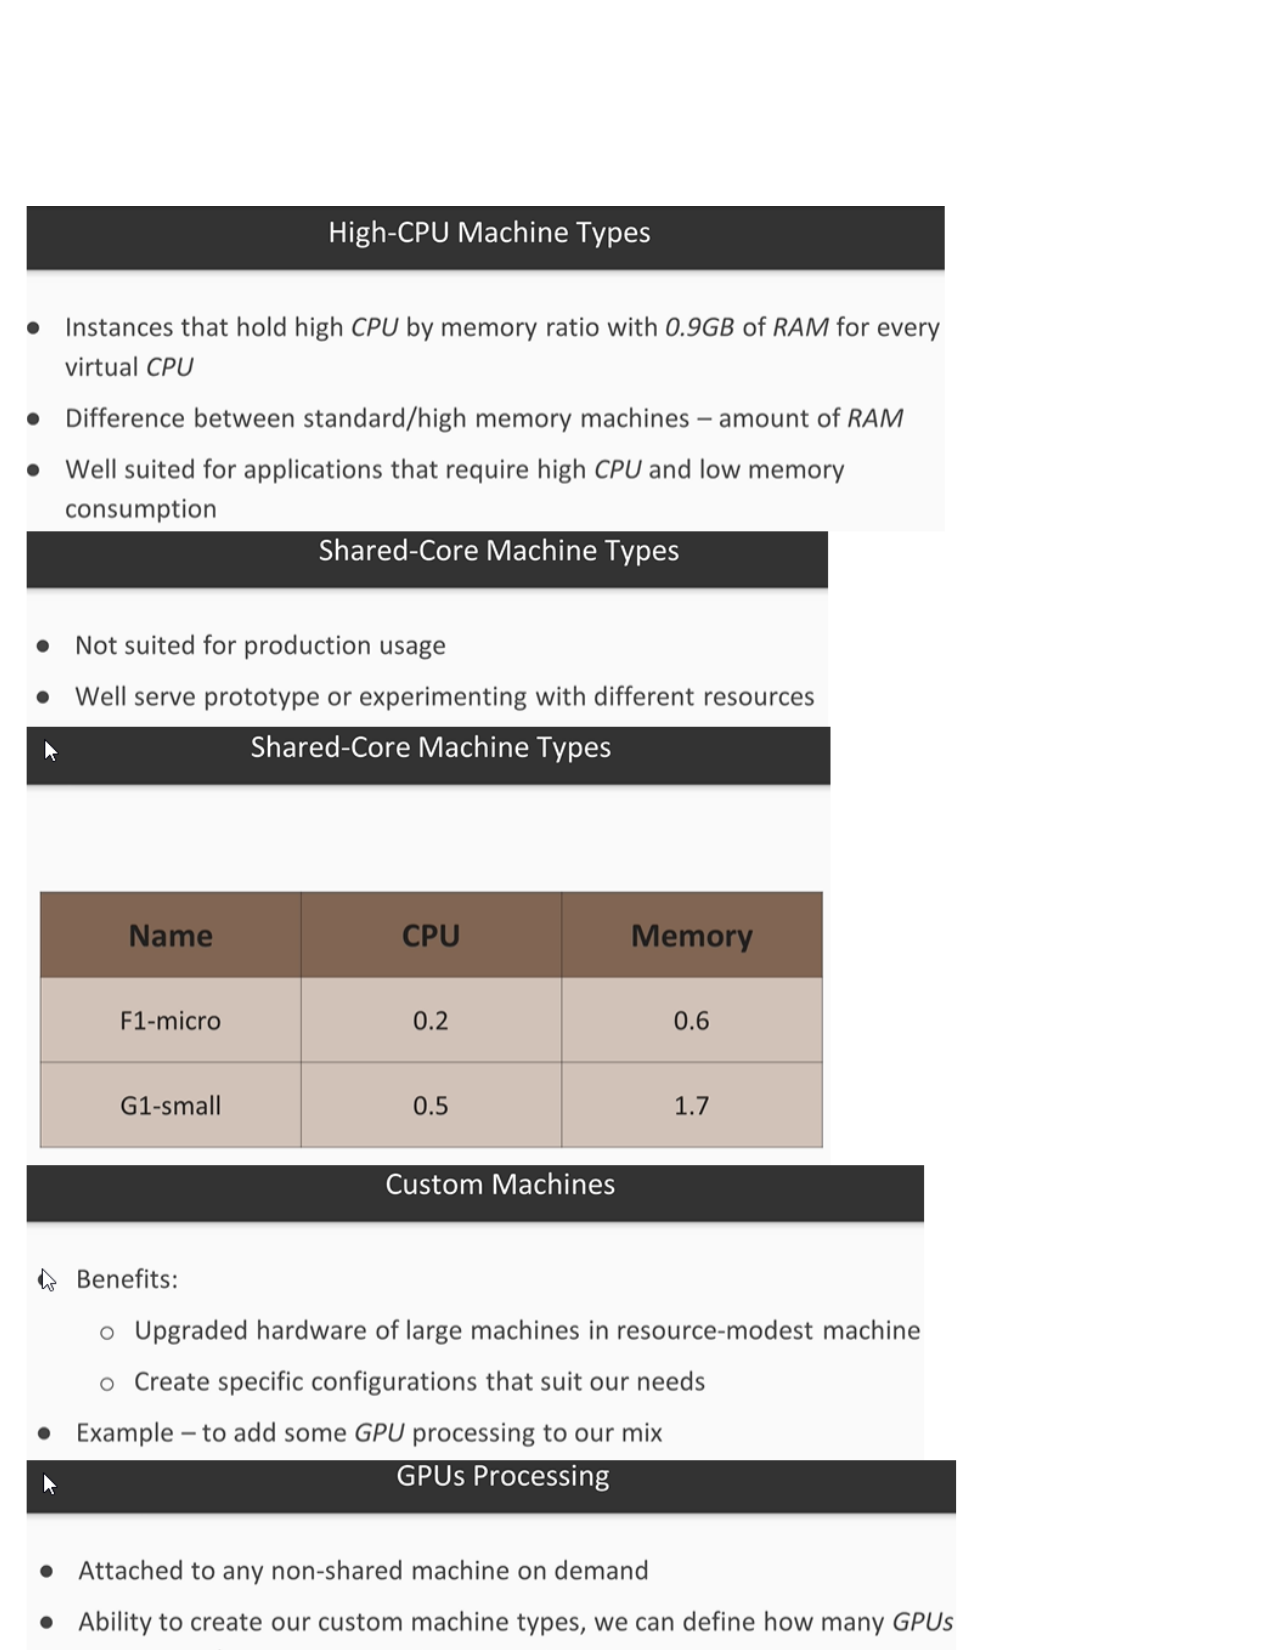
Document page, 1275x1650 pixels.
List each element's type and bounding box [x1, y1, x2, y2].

picture [26, 206, 957, 1650]
